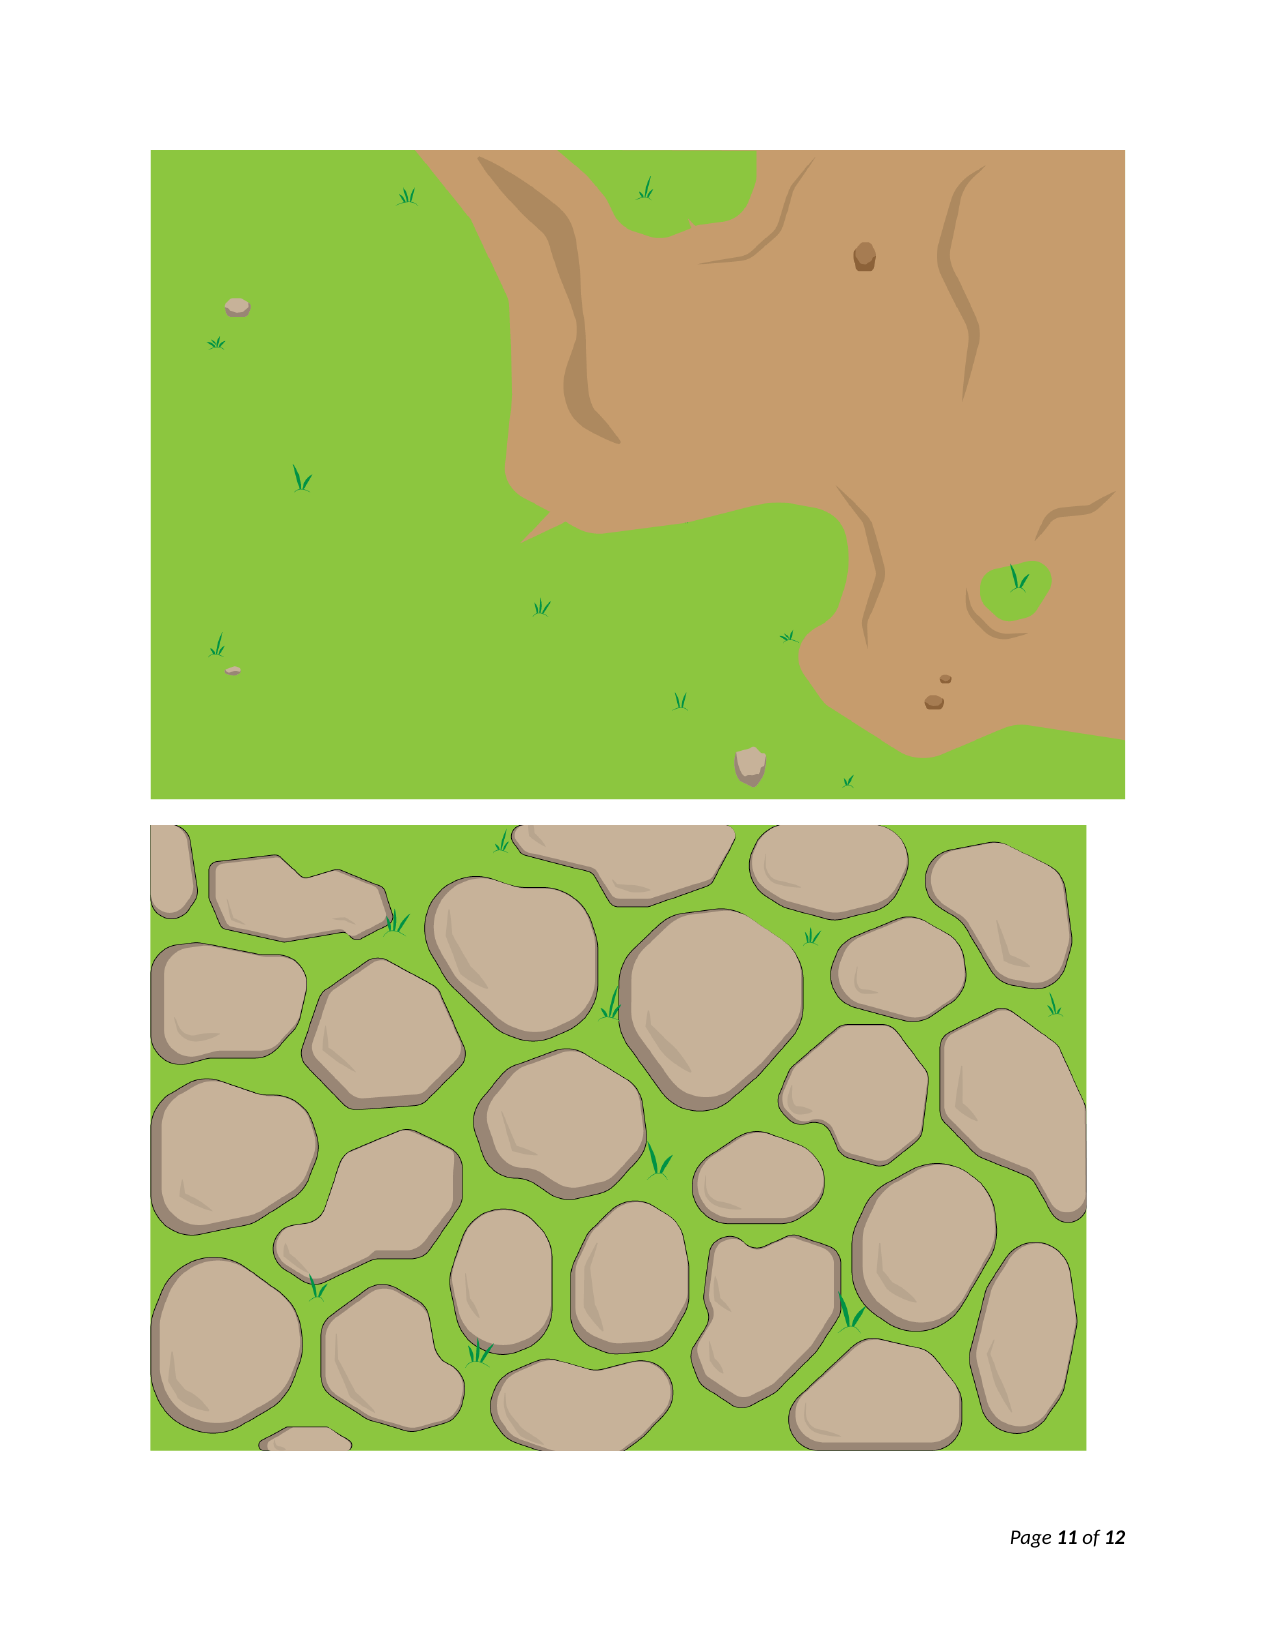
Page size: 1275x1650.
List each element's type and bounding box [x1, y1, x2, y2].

picture [150, 150, 1125, 800]
picture [150, 825, 1087, 1451]
